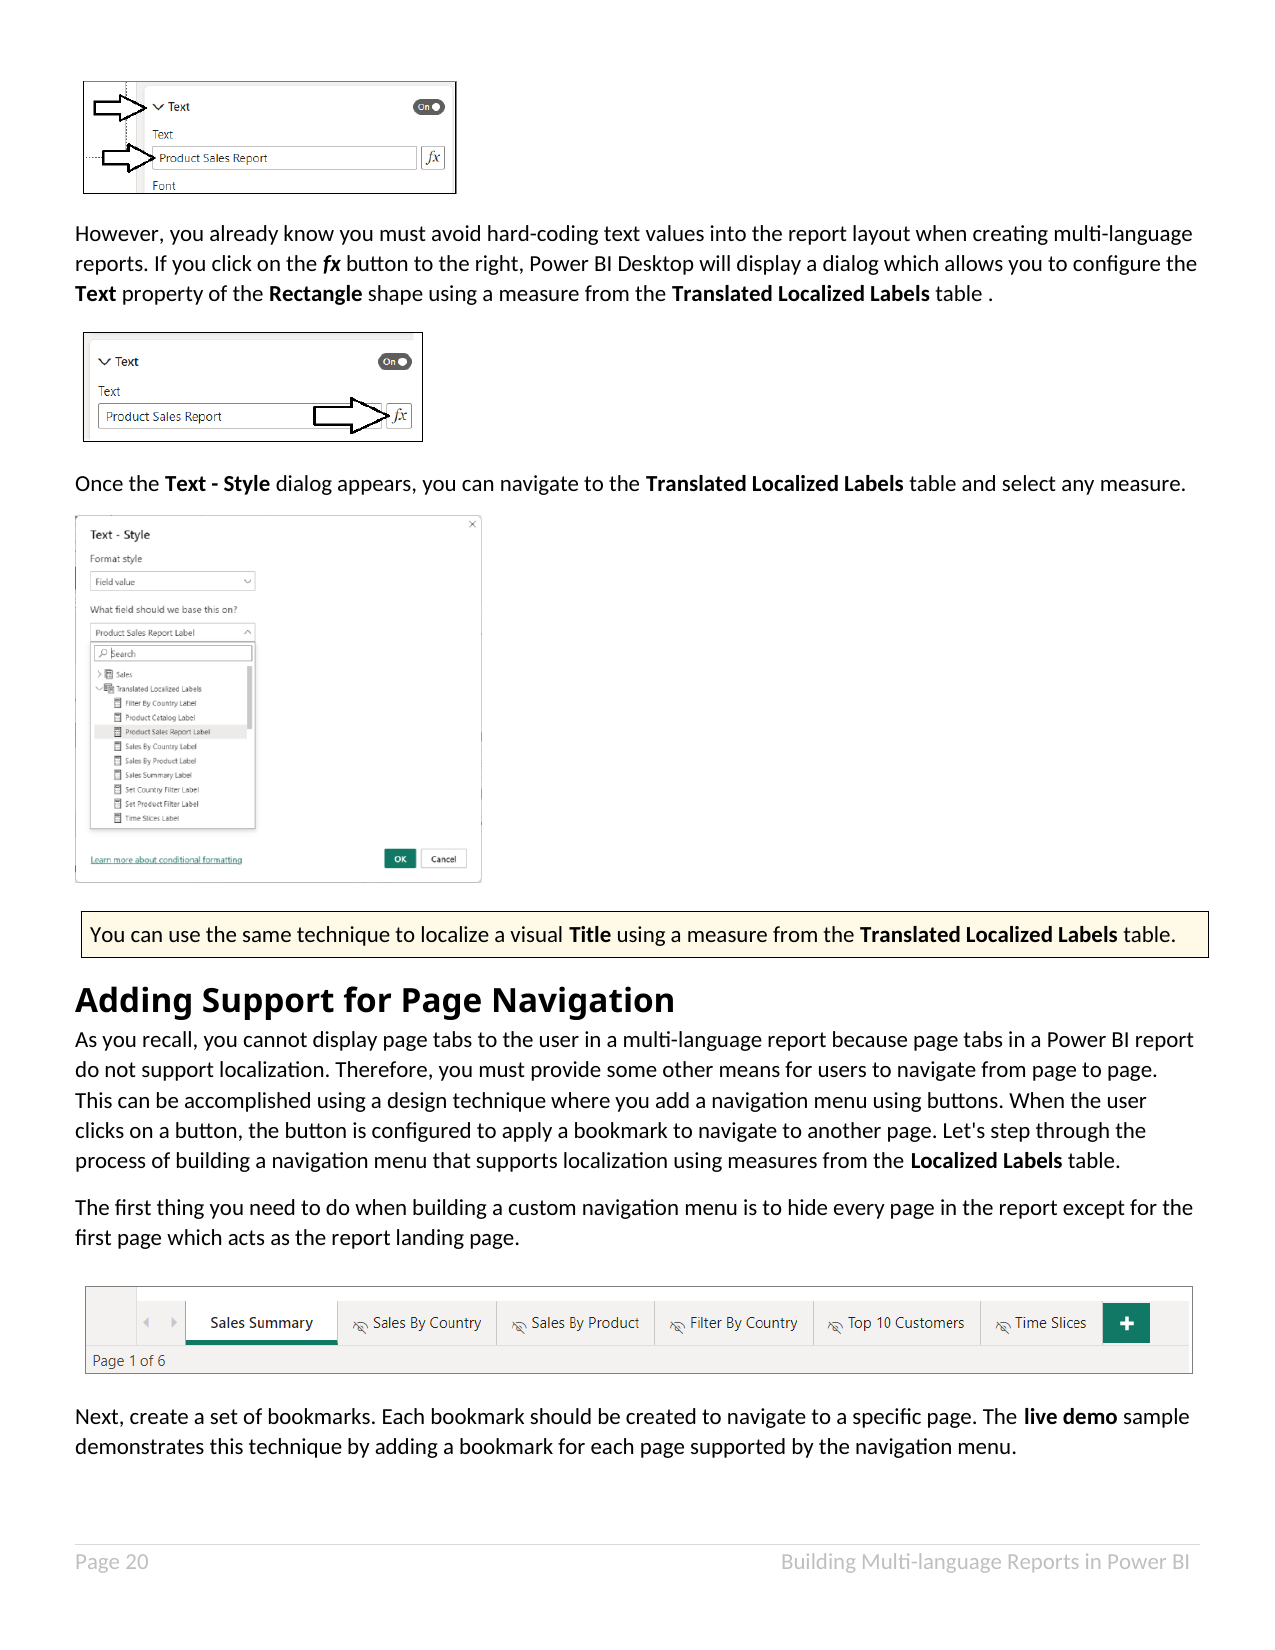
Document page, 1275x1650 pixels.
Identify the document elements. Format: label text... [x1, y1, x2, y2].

text However, you already know you must avoid hard-coding text values into the report layout when creating multi-language reports. If you click on the fx button to the right, Power BI Desktop will display a dialog which allows you to configure the Text property of the Rectangle shape using a measure from the Translated Localized Labels table . [75, 219, 1200, 307]
picture [75, 515, 490, 892]
subtitle Adding Support for Page Navigation [75, 976, 1200, 1022]
text The first thing you need to do when building a custom navigation menu is to hide every page in the report except for the first page which acts as the report landing page. [75, 1193, 1200, 1251]
text Next, create a set of bookmarks. Each bookmark should be created to navigate to a specific page. The live demo sample demonstrates this technique by adding a bookmark for each page supported by the navigation menu. [75, 1402, 1200, 1460]
picture [75, 326, 430, 450]
picture [75, 1278, 1200, 1384]
picture [75, 75, 464, 200]
text Once the Text - Style dialog appears, you can navigate to the Translated Localized Labels table and select any measure. [75, 469, 1200, 497]
text You can use the same technique to localize a visual Title using a measure from the Translated Localized Labels table. [82, 912, 1208, 957]
text As you recall, you cannot display page tabs to the user in a multi-language report because page tabs in a Power BI report do not support localization. Therefore, you must provide some other means for users to navigate from page to page. This can be accomplished using a design technique where you add a navigation menu using buttons. When the user clicks on a button, the button is configured to apply a bookmark to navigate to another page. Let's step through the process of building a navigation menu that supports localization using measures from the Localized Labels table. [75, 1025, 1200, 1174]
